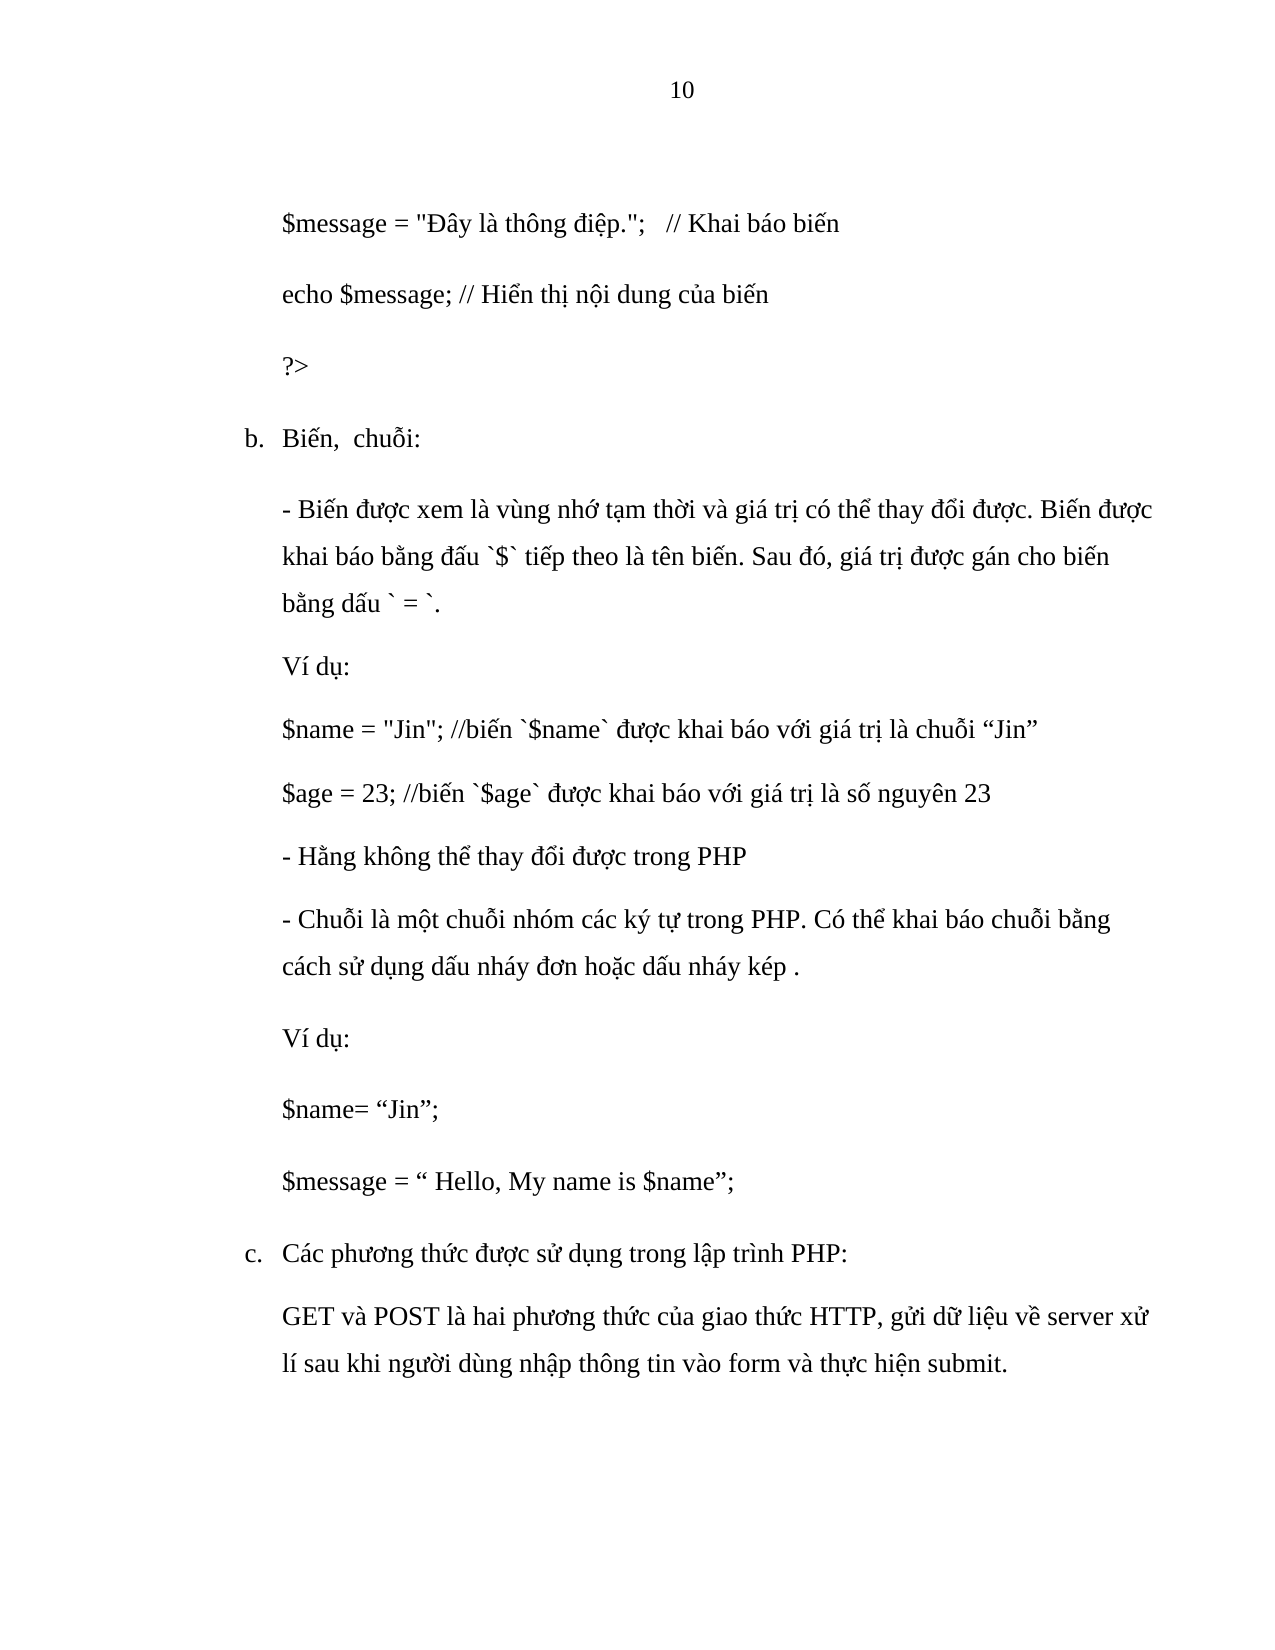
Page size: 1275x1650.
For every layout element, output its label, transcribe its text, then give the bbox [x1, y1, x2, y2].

text $message = "Đây là thông điệp."; // Khai báo biến [282, 207, 1157, 238]
text ?> [282, 350, 1157, 381]
text $age = 23; //biến `$age` được khai báo với giá trị là số nguyên 23 [282, 777, 1157, 808]
text - Chuỗi là một chuỗi nhóm các ký tự trong PHP. Có thể khai báo chuỗi bằng cách sử dụng dấu nháy đơn hoặc dấu nháy kép . [282, 903, 1157, 981]
text - Hằng không thể thay đổi được trong PHP [282, 840, 1157, 871]
text $message = “ Hello, My name is $name”; [207, 1165, 1157, 1196]
list Các phương thức được sử dụng trong lập trình PHP: [244, 1237, 1157, 1268]
text $name= “Jin”; [207, 1093, 1157, 1124]
text $name = "Jin"; //biến `$name` được khai báo với giá trị là chuỗi “Jin” [282, 713, 1157, 744]
text - Biến được xem là vùng nhớ tạm thời và giá trị có thể thay đổi được. Biến được khai báo bằng đấu `$` tiếp theo là tên biến. Sau đó, giá trị được gán cho biến bằng dấu ` = `. [282, 493, 1157, 618]
text echo $message; // Hiển thị nội dung của biến [282, 278, 1157, 309]
text Ví dụ: [282, 650, 1157, 681]
list Biến, chuỗi: [244, 422, 1157, 453]
text GET và POST là hai phương thức của giao thức HTTP, gửi dữ liệu về server xử lí sau khi người dùng nhập thông tin vào form và thực hiện submit. [282, 1300, 1157, 1378]
text Ví dụ: [207, 1022, 1157, 1053]
